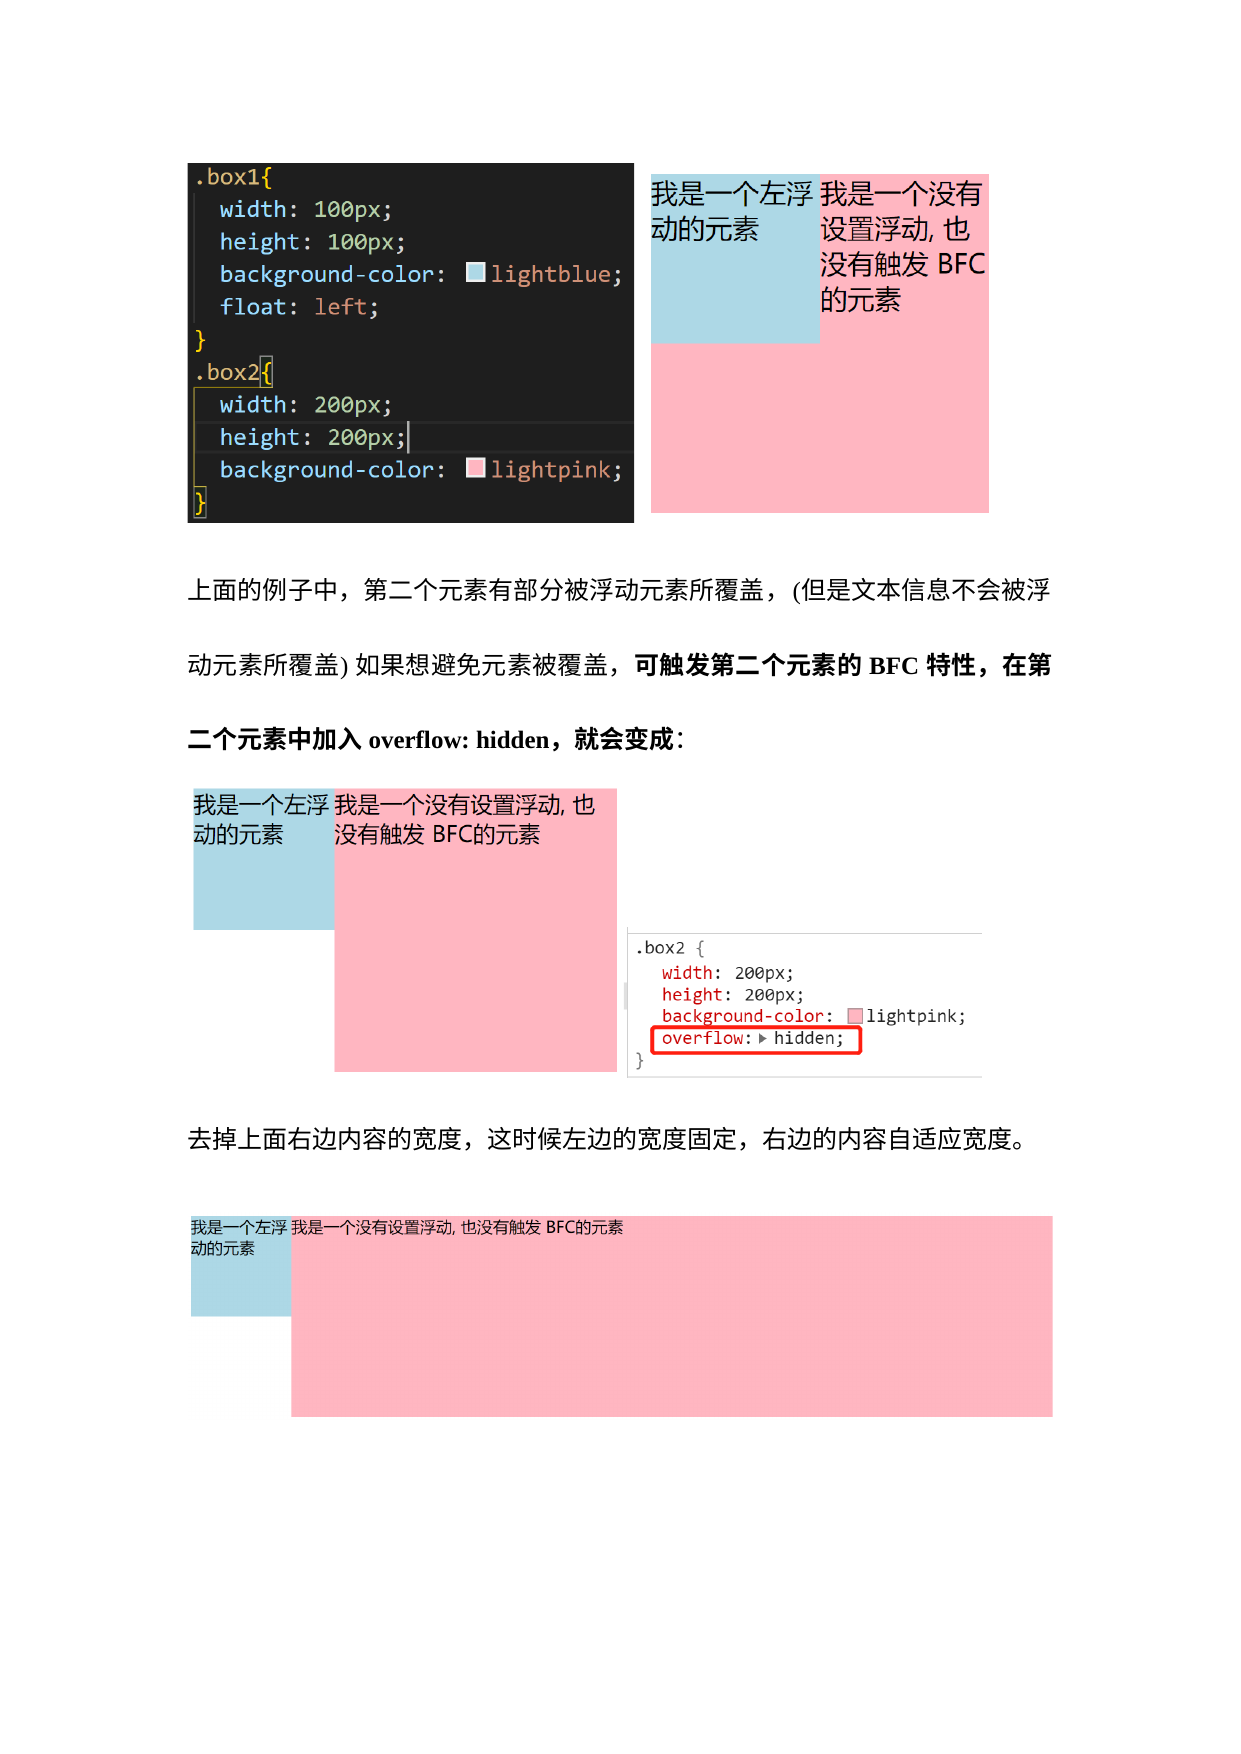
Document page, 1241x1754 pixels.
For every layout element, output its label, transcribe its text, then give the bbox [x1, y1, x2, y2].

text 去掉上面右边内容的宽度，这时候左边的宽度固定，右边的内容自适应宽度。 [187, 1105, 1053, 1170]
picture [187, 1212, 1053, 1420]
picture [640, 162, 1001, 523]
picture [187, 163, 635, 523]
text 上面的例子中，第二个元素有部分被浮动元素所覆盖，(但是文本信息不会被浮动元素所覆盖) 如果想避免元素被覆盖，可触发第二个元素的 BFC 特性，在第二个元素中加入 overflow: hidden，就会变成： [187, 556, 1053, 771]
picture [187, 776, 982, 1078]
